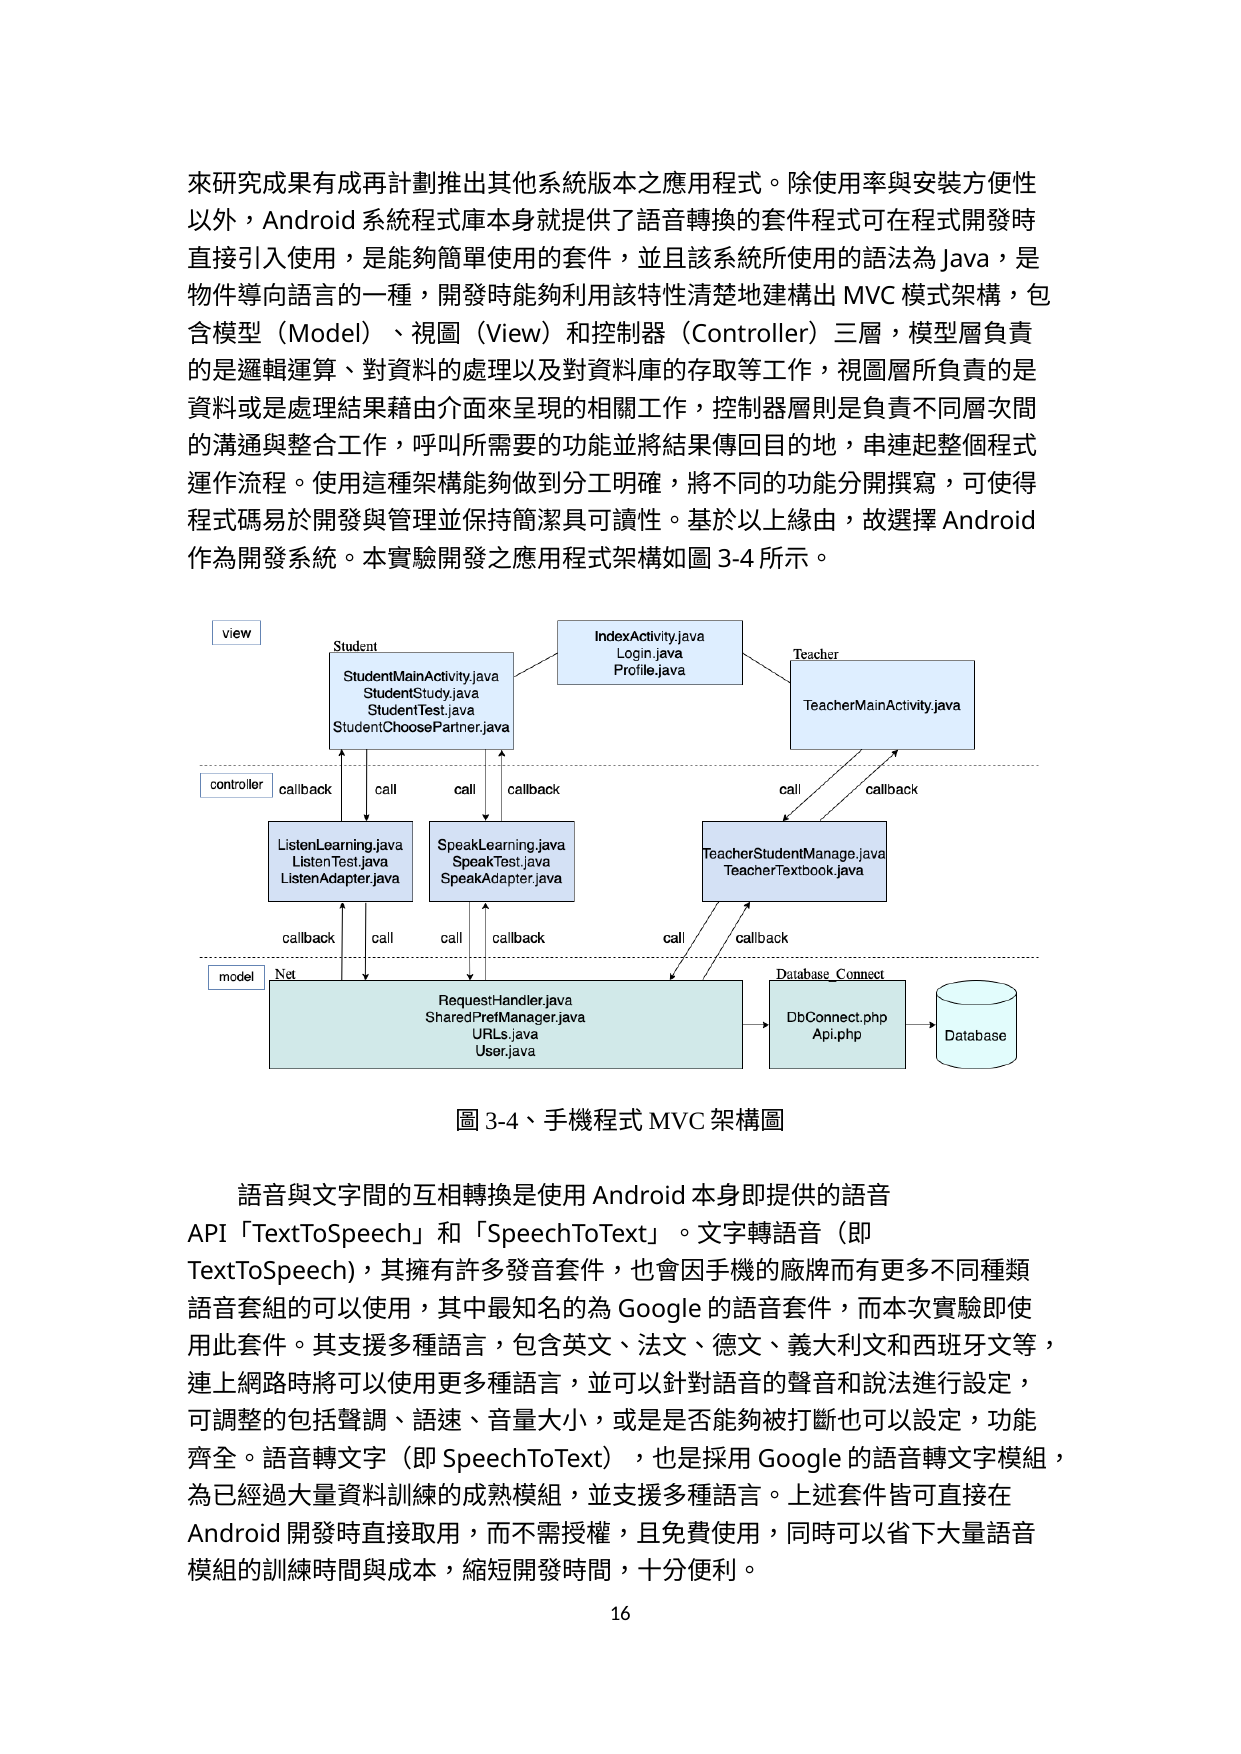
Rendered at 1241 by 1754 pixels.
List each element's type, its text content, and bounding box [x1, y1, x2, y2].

picture [191, 612, 1049, 1077]
text 語音與文字間的互相轉換是使用Android本身即提供的語音API「TextToSpeech」和「SpeechToText」。文字轉語音（即TextToSpeech)，其擁有許多發音套件，也會因手機的廠牌而有更多不同種類語音套組的可以使用，其中最知名的為Google的語音套件，而本次實驗即使用此套件。其支援多種語言，包含英文、法文、德文、義大利文和西班牙文等，連上網路時將可以使用更多種語言，並可以針對語音的聲音和說法進行設定，可調整的包括聲調、語速、音量大小，或是是否能夠被打斷也可以設定，功能齊全。語音轉文字（即SpeechToText），也是採用Google的語音轉文字模組，為已經過大量資料訓練的成熟模組，並支援多種語言。上述套件皆可直接在Android開發時直接取用，而不需授權，且免費使用，同時可以省下大量語音模組的訓練時間與成本，縮短開發時間，十分便利。 [187, 1175, 1053, 1587]
text 圖3-4、手機程式MVC架構圖 [187, 1100, 1053, 1137]
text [187, 162, 1053, 575]
